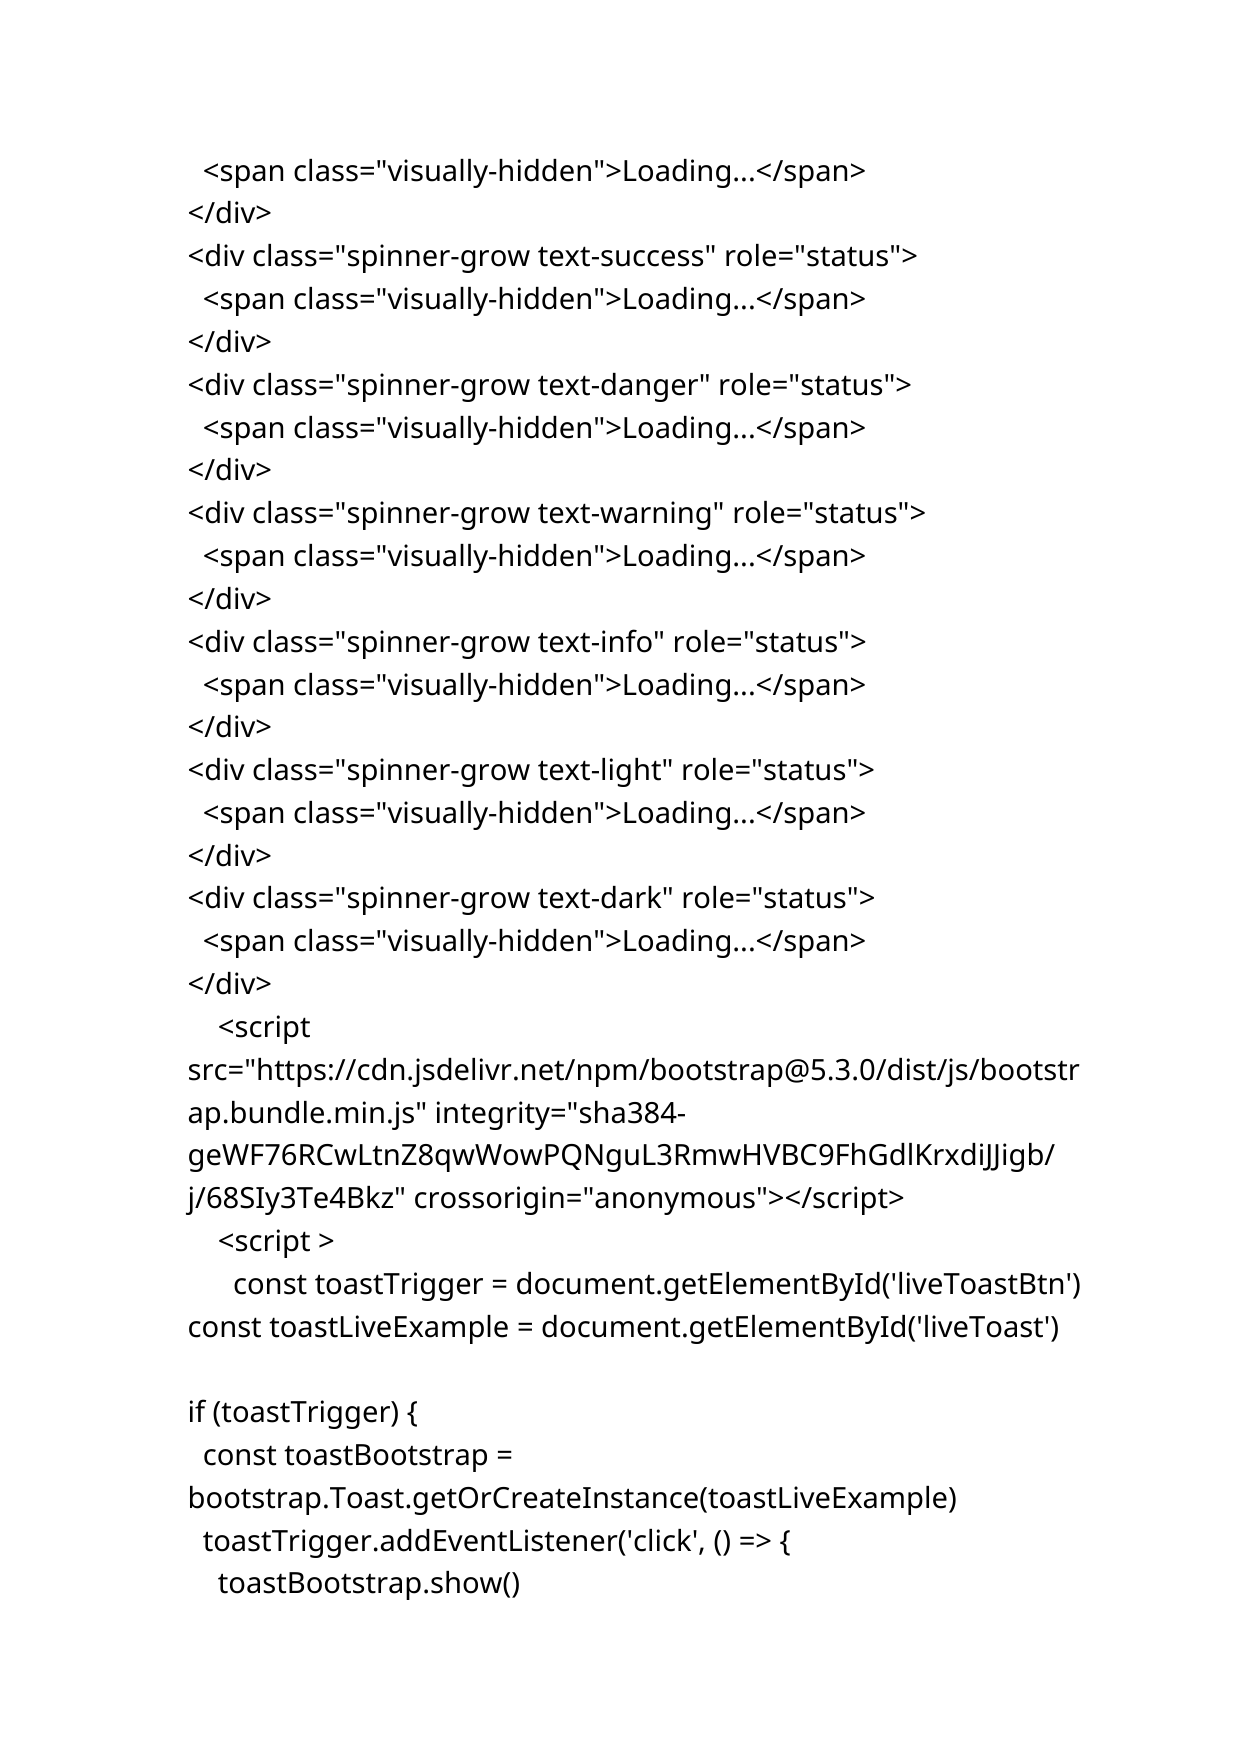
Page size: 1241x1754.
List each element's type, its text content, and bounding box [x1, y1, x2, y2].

list </div> [187, 321, 1090, 361]
list <span class="visually-hidden">Loading...</span> [187, 664, 1090, 703]
list <span class="visually-hidden">Loading...</span> [187, 535, 1090, 575]
list <span class="visually-hidden">Loading...</span> [187, 407, 1090, 447]
list <div class="spinner-grow text-success" role="status"> [187, 236, 1090, 275]
list const toastBootstrap = bootstrap.Toast.getOrCreateInstance(toastLiveExample) [187, 1434, 1090, 1517]
list </div> [187, 835, 1090, 875]
list <div class="spinner-grow text-danger" role="status"> [187, 364, 1090, 404]
list toastBootstrap.show() [187, 1563, 1090, 1602]
list </div> [187, 578, 1090, 618]
list const toastLiveExample = document.getElementById('liveToast') [187, 1306, 1090, 1346]
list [187, 278, 1090, 318]
list toastTrigger.addEventListener('click', () => { [187, 1520, 1090, 1560]
list </div> [187, 450, 1090, 489]
list </div> [187, 963, 1090, 1003]
list <div class="spinner-grow text-info" role="status"> [187, 621, 1090, 661]
list const toastTrigger = document.getElementById('liveToastBtn') [187, 1263, 1090, 1303]
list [187, 150, 1090, 190]
list <div class="spinner-grow text-dark" role="status"> [187, 878, 1090, 917]
list <script > [187, 1220, 1090, 1260]
list <div class="spinner-grow text-light" role="status"> [187, 749, 1090, 789]
list <div class="spinner-grow text-warning" role="status"> [187, 492, 1090, 532]
list if (toastTrigger) { [187, 1392, 1090, 1431]
list </div> [187, 193, 1090, 232]
list <script src="https://cdn.jsdelivr.net/npm/bootstrap@5.3.0/dist/js/bootstrap.bundle.min.js" integrity="sha384-geWF76RCwLtnZ8qwWowPQNguL3RmwHVBC9FhGdlKrxdiJJigb/j/68SIy3Te4Bkz" crossorigin="anonymous"></script> [187, 1006, 1090, 1217]
list <span class="visually-hidden">Loading...</span> [187, 792, 1090, 832]
list </div> [187, 707, 1090, 746]
list <span class="visually-hidden">Loading...</span> [187, 921, 1090, 960]
